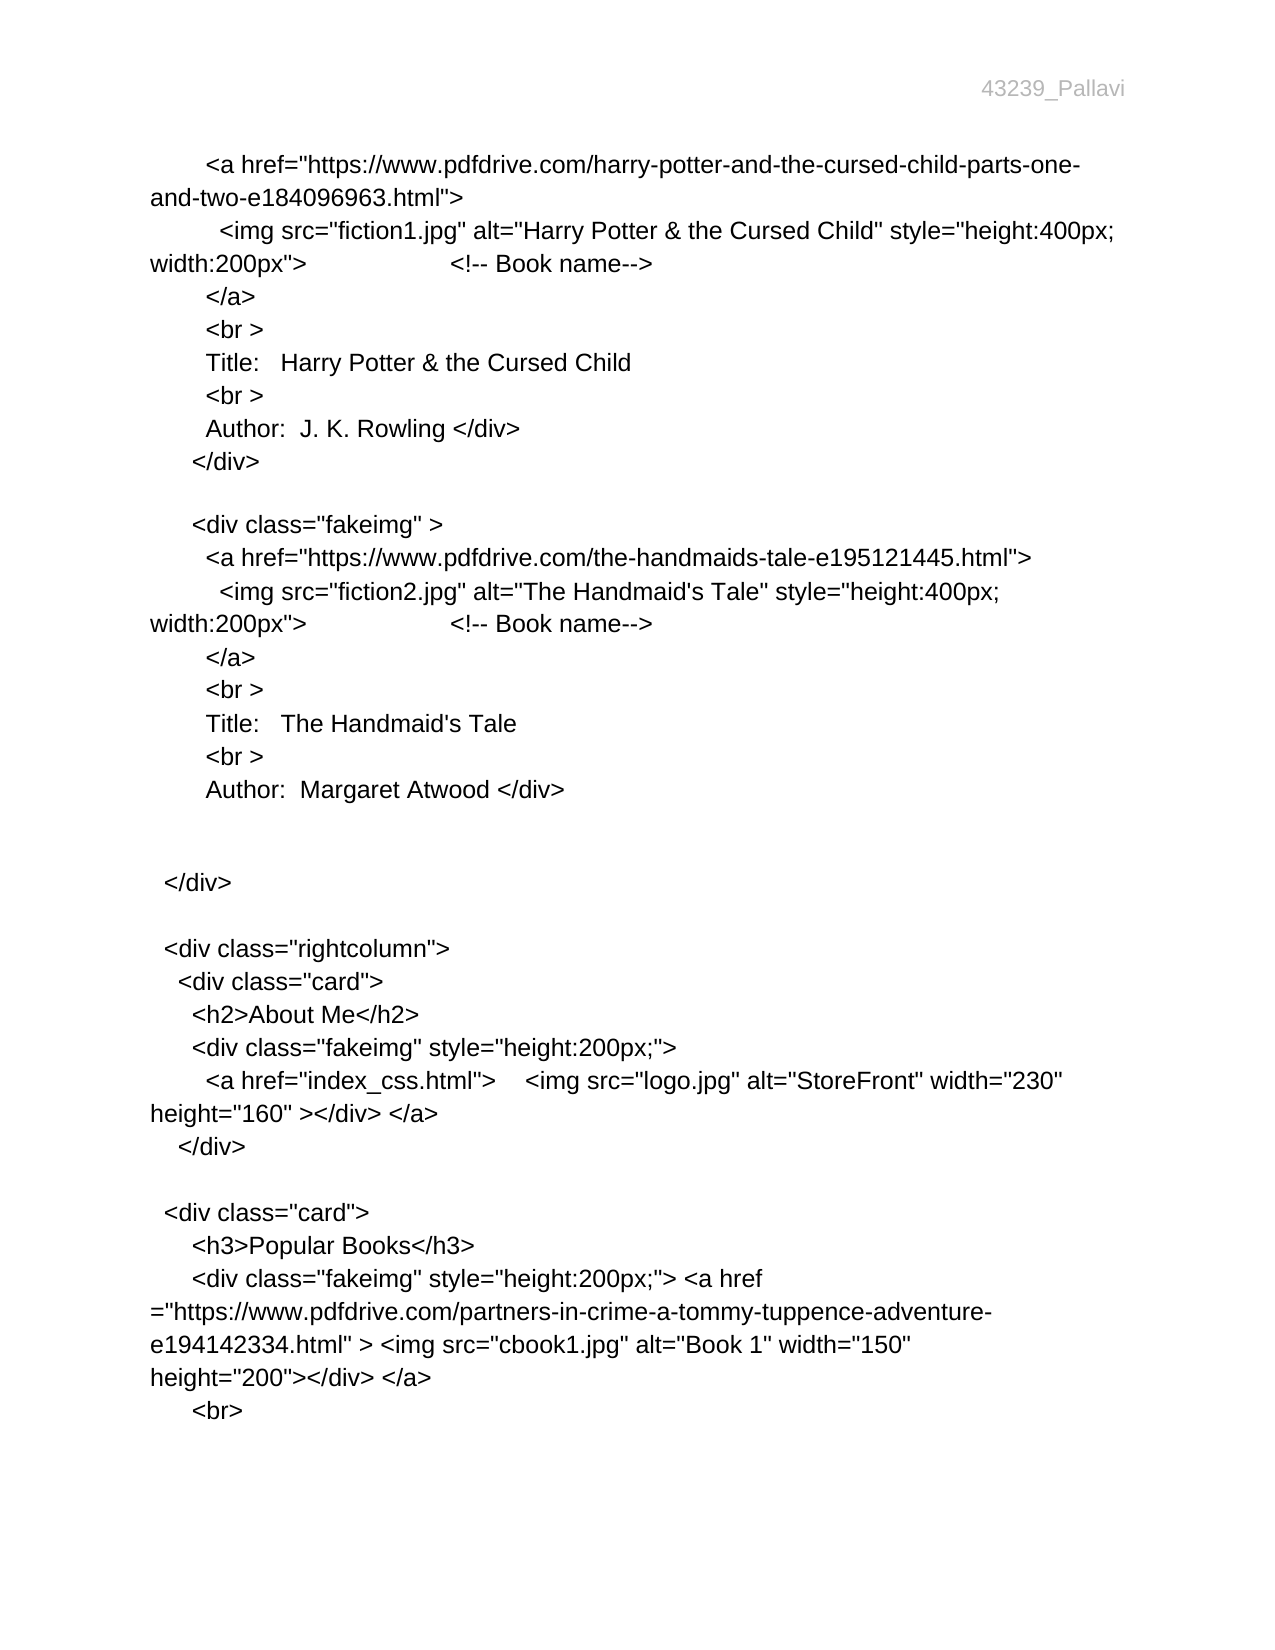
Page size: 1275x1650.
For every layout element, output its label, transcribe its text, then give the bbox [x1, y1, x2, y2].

text <h2>About Me</h2> [150, 1000, 1125, 1029]
text <a href="https://www.pdfdrive.com/harry-potter-and-the-cursed-child-parts-one-and-two-e184096963.html"> [150, 150, 1125, 212]
text </div> [150, 447, 1125, 476]
text Title: Harry Potter & the Cursed Child [150, 348, 1125, 377]
text <img src="fiction2.jpg" alt="The Handmaid's Tale" style="height:400px; width:200px"> <!-- Book name--> [150, 576, 1125, 638]
text <br> [150, 1396, 1125, 1425]
text <div class="rightcolumn"> [150, 934, 1125, 963]
text <div class="fakeimg" style="height:200px;"> [150, 1033, 1125, 1062]
text <div class="card"> [150, 967, 1125, 996]
text <a href="index_css.html"> <img src="logo.jpg" alt="StoreFront" width="230" height="160" ></div> </a> [150, 1066, 1125, 1128]
text </a> [150, 642, 1125, 671]
text <div class="fakeimg" style="height:200px;"> <a href ="https://www.pdfdrive.com/partners-in-crime-a-tommy-tuppence-adventure-e194142334.html" > <img src="cbook1.jpg" alt="Book 1" width="150" height="200"></div> </a> [150, 1264, 1125, 1392]
text <img src="fiction1.jpg" alt="Harry Potter & the Cursed Child" style="height:400px; width:200px"> <!-- Book name--> [150, 216, 1125, 278]
text Author: Margaret Atwood </div> [150, 774, 1125, 803]
text <br > [150, 381, 1125, 410]
text </div> [150, 1132, 1125, 1161]
text <div class="card"> [150, 1198, 1125, 1227]
text <br > [150, 742, 1125, 770]
text <br > [150, 676, 1125, 704]
text Title: The Handmaid's Tale [150, 708, 1125, 737]
text <div class="fakeimg" > [150, 510, 1125, 539]
text <br > [150, 315, 1125, 344]
text Author: J. K. Rowling </div> [150, 414, 1125, 443]
text <h3>Popular Books</h3> [150, 1231, 1125, 1260]
text </a> [150, 282, 1125, 311]
text </div> [150, 868, 1125, 897]
text <a href="https://www.pdfdrive.com/the-handmaids-tale-e195121445.html"> [150, 543, 1125, 572]
